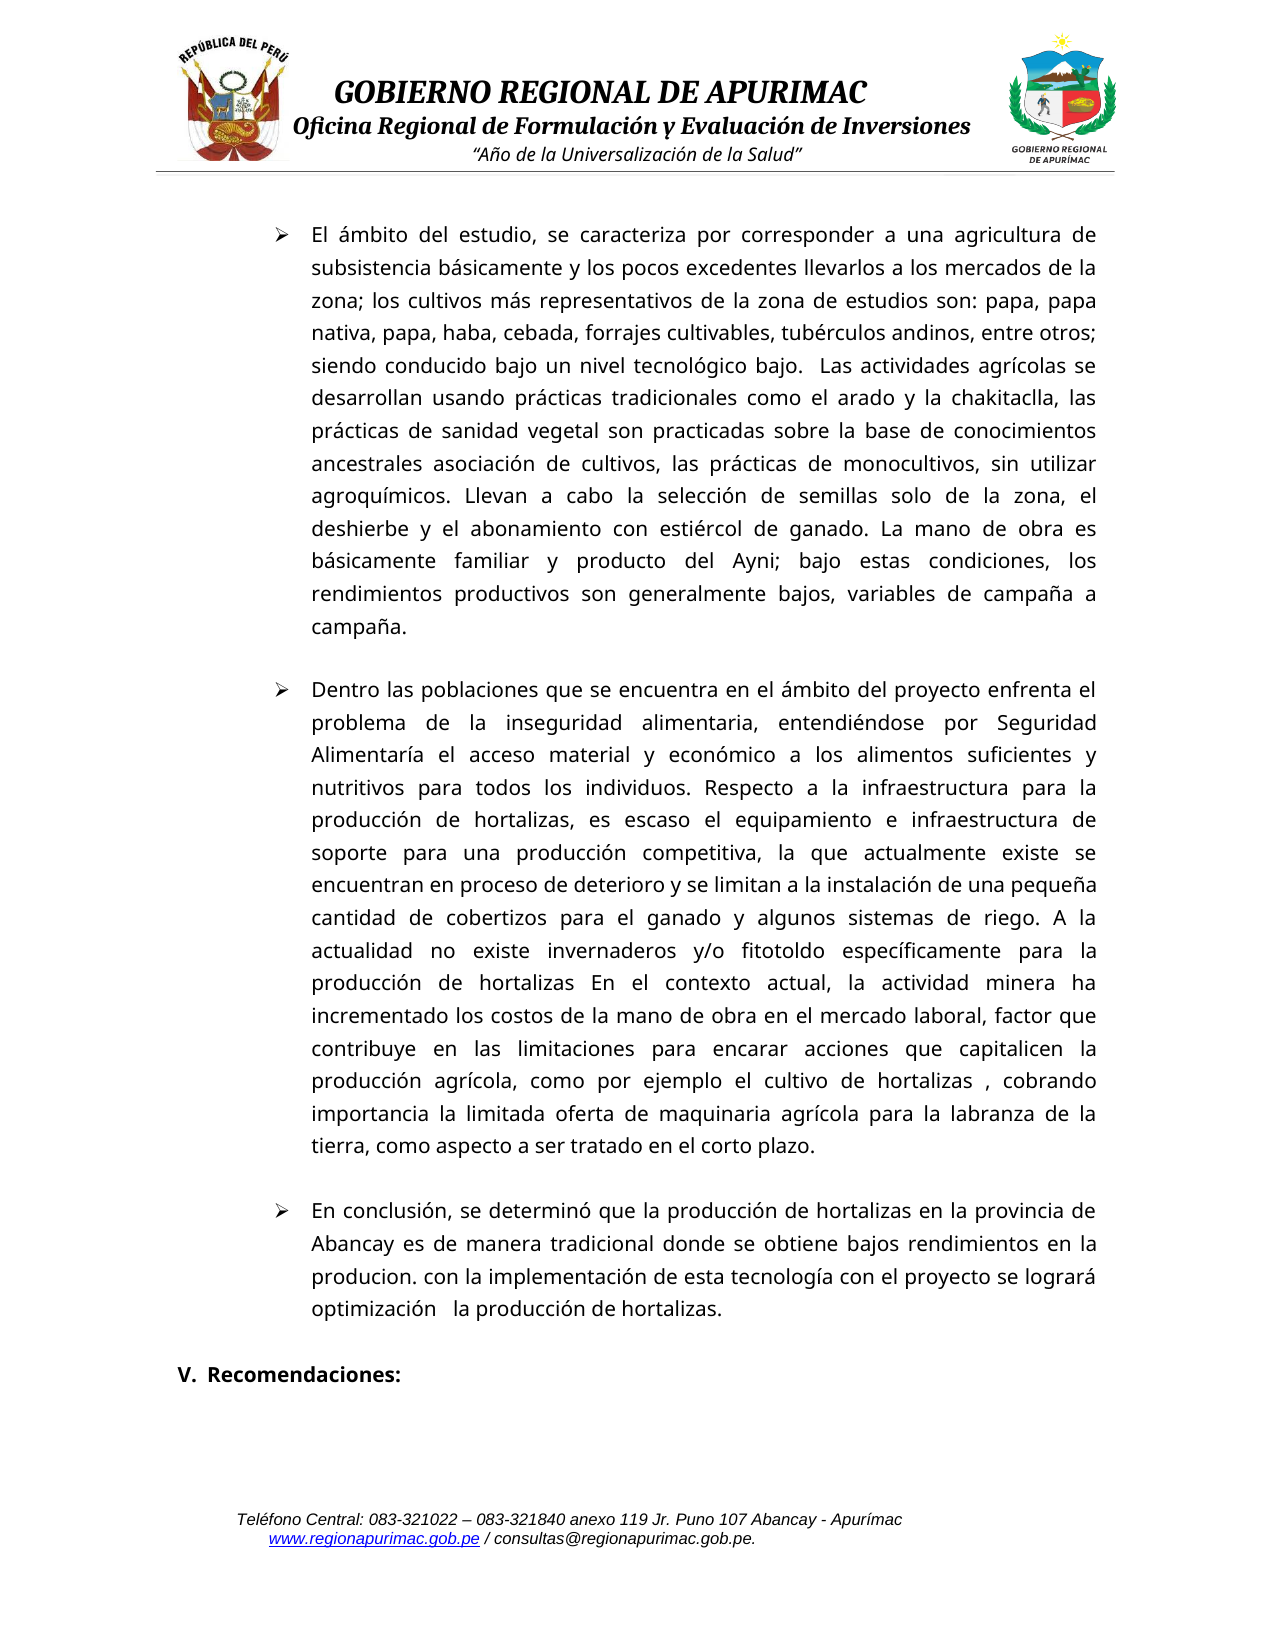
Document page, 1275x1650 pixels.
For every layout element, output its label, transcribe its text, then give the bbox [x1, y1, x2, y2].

picture [177, 35, 290, 161]
picture [1008, 31, 1117, 163]
list En conclusión, se determinó que la producción de hortalizas en la provincia de Abancay es de manera tradicional donde se obtiene bajos rendimientos en la producion. con la implementación de esta tecnología con el proyecto se logrará optimización la producción de hortalizas. [274, 1197, 1098, 1323]
list Dentro las poblaciones que se encuentra en el ámbito del proyecto enfrenta el problema de la inseguridad alimentaria, entendiéndose por Seguridad Alimentaría el acceso material y económico a los alimentos suficientes y nutritivos para todos los individuos. Respecto a la infraestructura para la producción de hortalizas, es escaso el equipamiento e infraestructura de soporte para una producción competitiva, la que actualmente existe se encuentran en proceso de deterioro y se limitan a la instalación de una pequeña cantidad de cobertizos para el ganado y algunos sistemas de riego. A la actualidad no existe invernaderos y/o fitotoldo específicamente para la producción de hortalizas En el contexto actual, la actividad minera ha incrementado los costos de la mano de obra en el mercado laboral, factor que contribuye en las limitaciones para encarar acciones que capitalicen la producción agrícola, como por ejemplo el cultivo de hortalizas , cobrando importancia la limitada oferta de maquinaria agrícola para la labranza de la tierra, como aspecto a ser tratado en el corto plazo. [274, 675, 1098, 1160]
list Recomendaciones: [177, 1360, 1098, 1388]
list El ámbito del estudio, se caracteriza por corresponder a una agricultura de subsistencia básicamente y los pocos excedentes llevarlos a los mercados de la zona; los cultivos más representativos de la zona de estudios son: papa, papa nativa, papa, haba, cebada, forrajes cultivables, tubérculos andinos, entre otros; siendo conducido bajo un nivel tecnológico bajo. Las actividades agrícolas se desarrollan usando prácticas tradicionales como el arado y la chakitaclla, las prácticas de sanidad vegetal son practicadas sobre la base de conocimientos ancestrales asociación de cultivos, las prácticas de monocultivos, sin utilizar agroquímicos. Llevan a cabo la selección de semillas solo de la zona, el deshierbe y el abonamiento con estiércol de ganado. La mano de obra es básicamente familiar y producto del Ayni; bajo estas condiciones, los rendimientos productivos son generalmente bajos, variables de campaña a campaña. [274, 221, 1098, 640]
